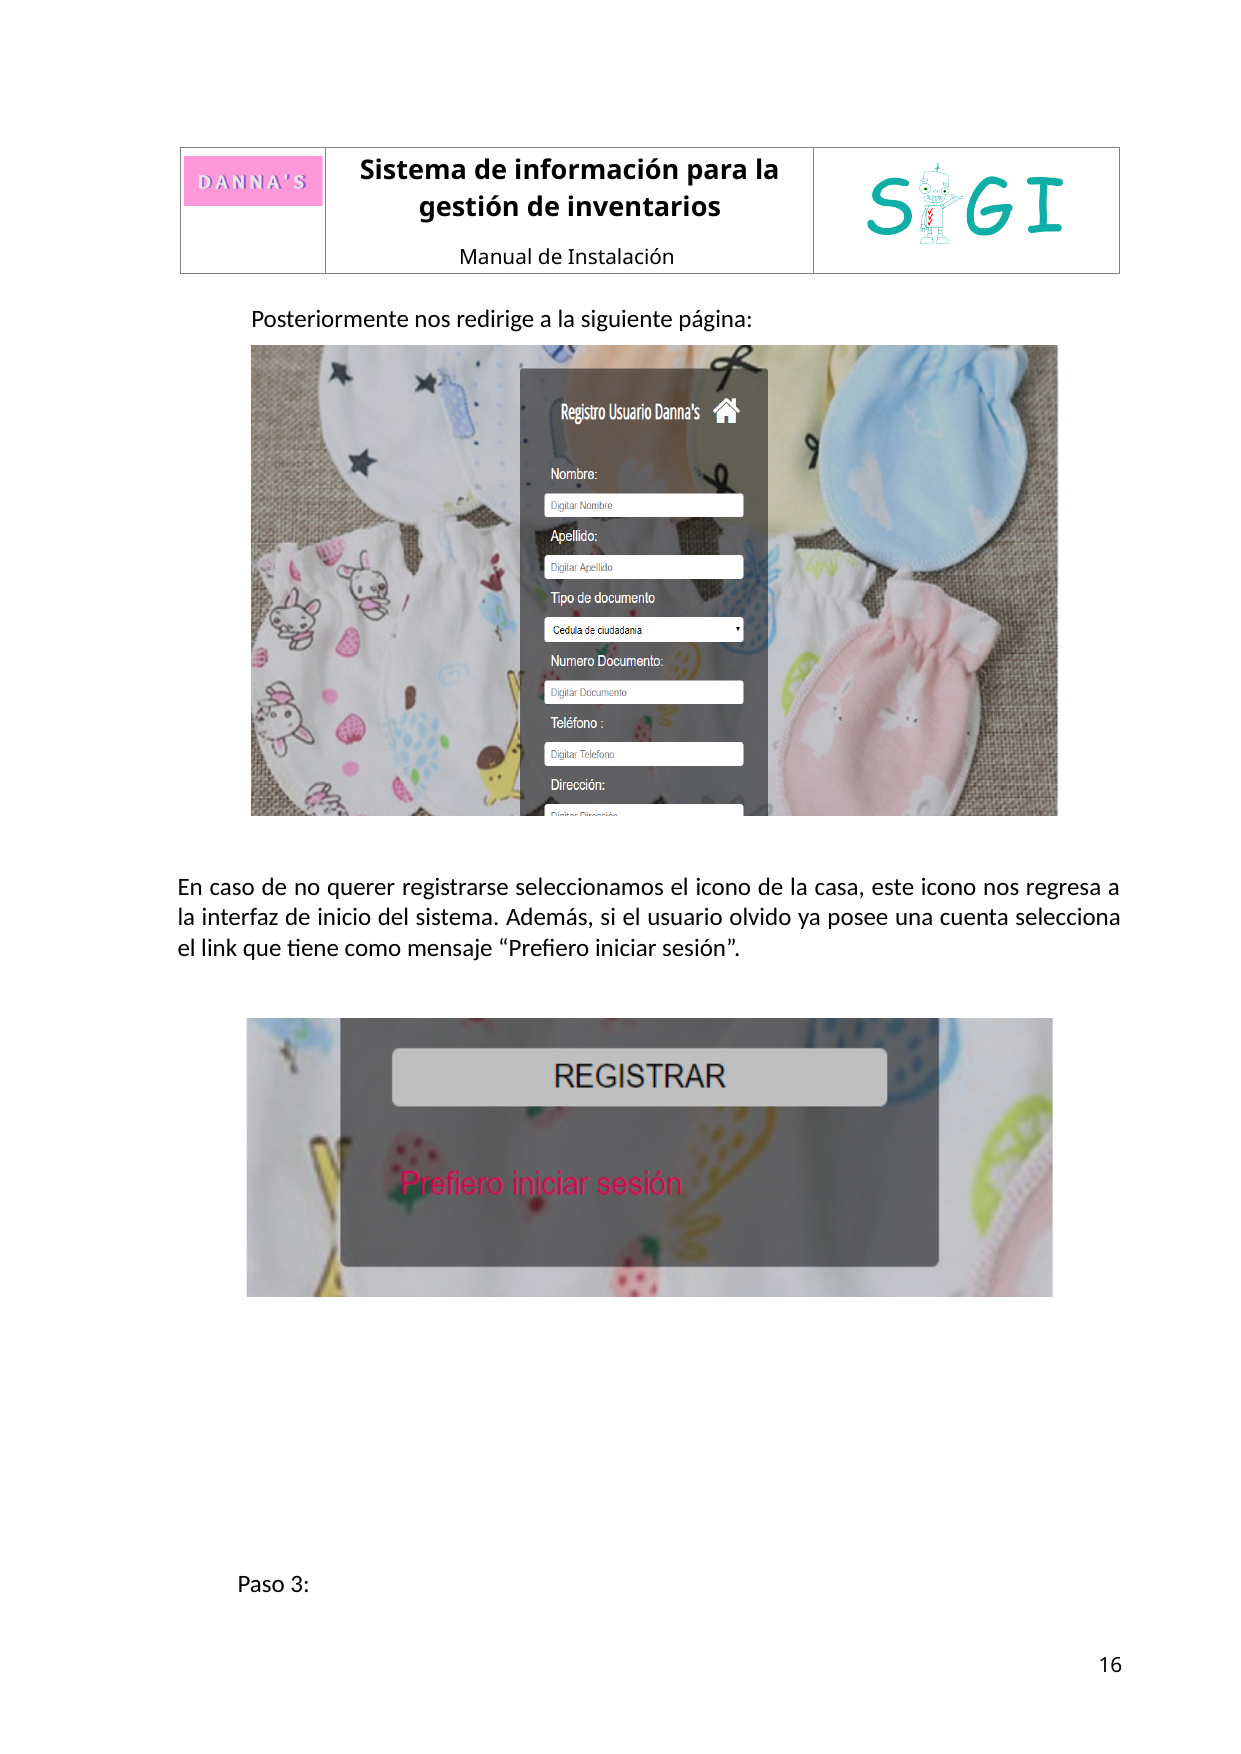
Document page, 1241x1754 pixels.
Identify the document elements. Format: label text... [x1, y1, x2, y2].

picture [862, 163, 1065, 257]
picture [246, 1018, 1053, 1297]
text En caso de no querer registrarse seleccionamos el icono de la casa, este icono nos regresa a la interfaz de inicio del sistema. Además, si el usuario olvido ya posee una cuenta selecciona el link que tiene como mensaje “Prefiero iniciar sesión”. [177, 871, 1122, 962]
picture [183, 156, 323, 206]
text Paso 3: [237, 1568, 1122, 1599]
text Posteriormente nos redirige a la siguiente página: [251, 303, 1122, 333]
